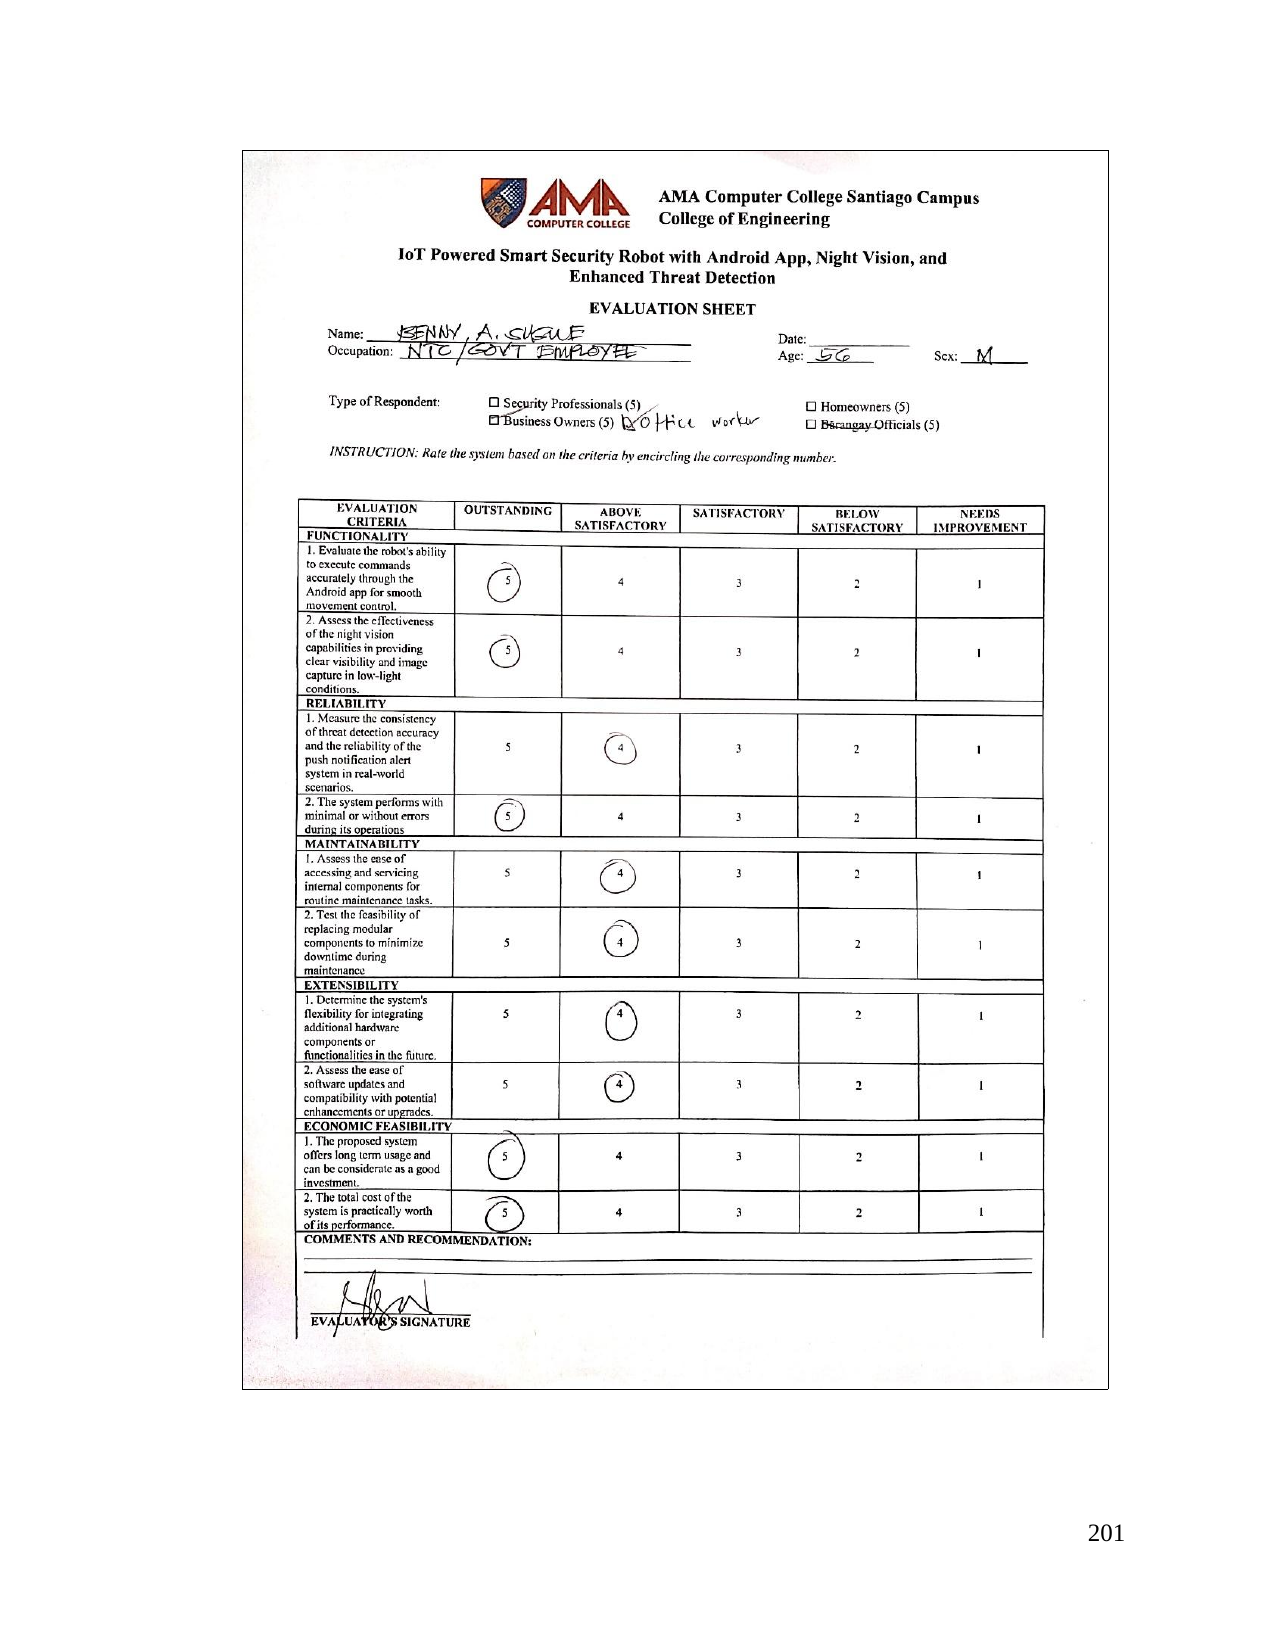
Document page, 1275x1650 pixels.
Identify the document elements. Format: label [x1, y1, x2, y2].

picture [243, 151, 1108, 1389]
